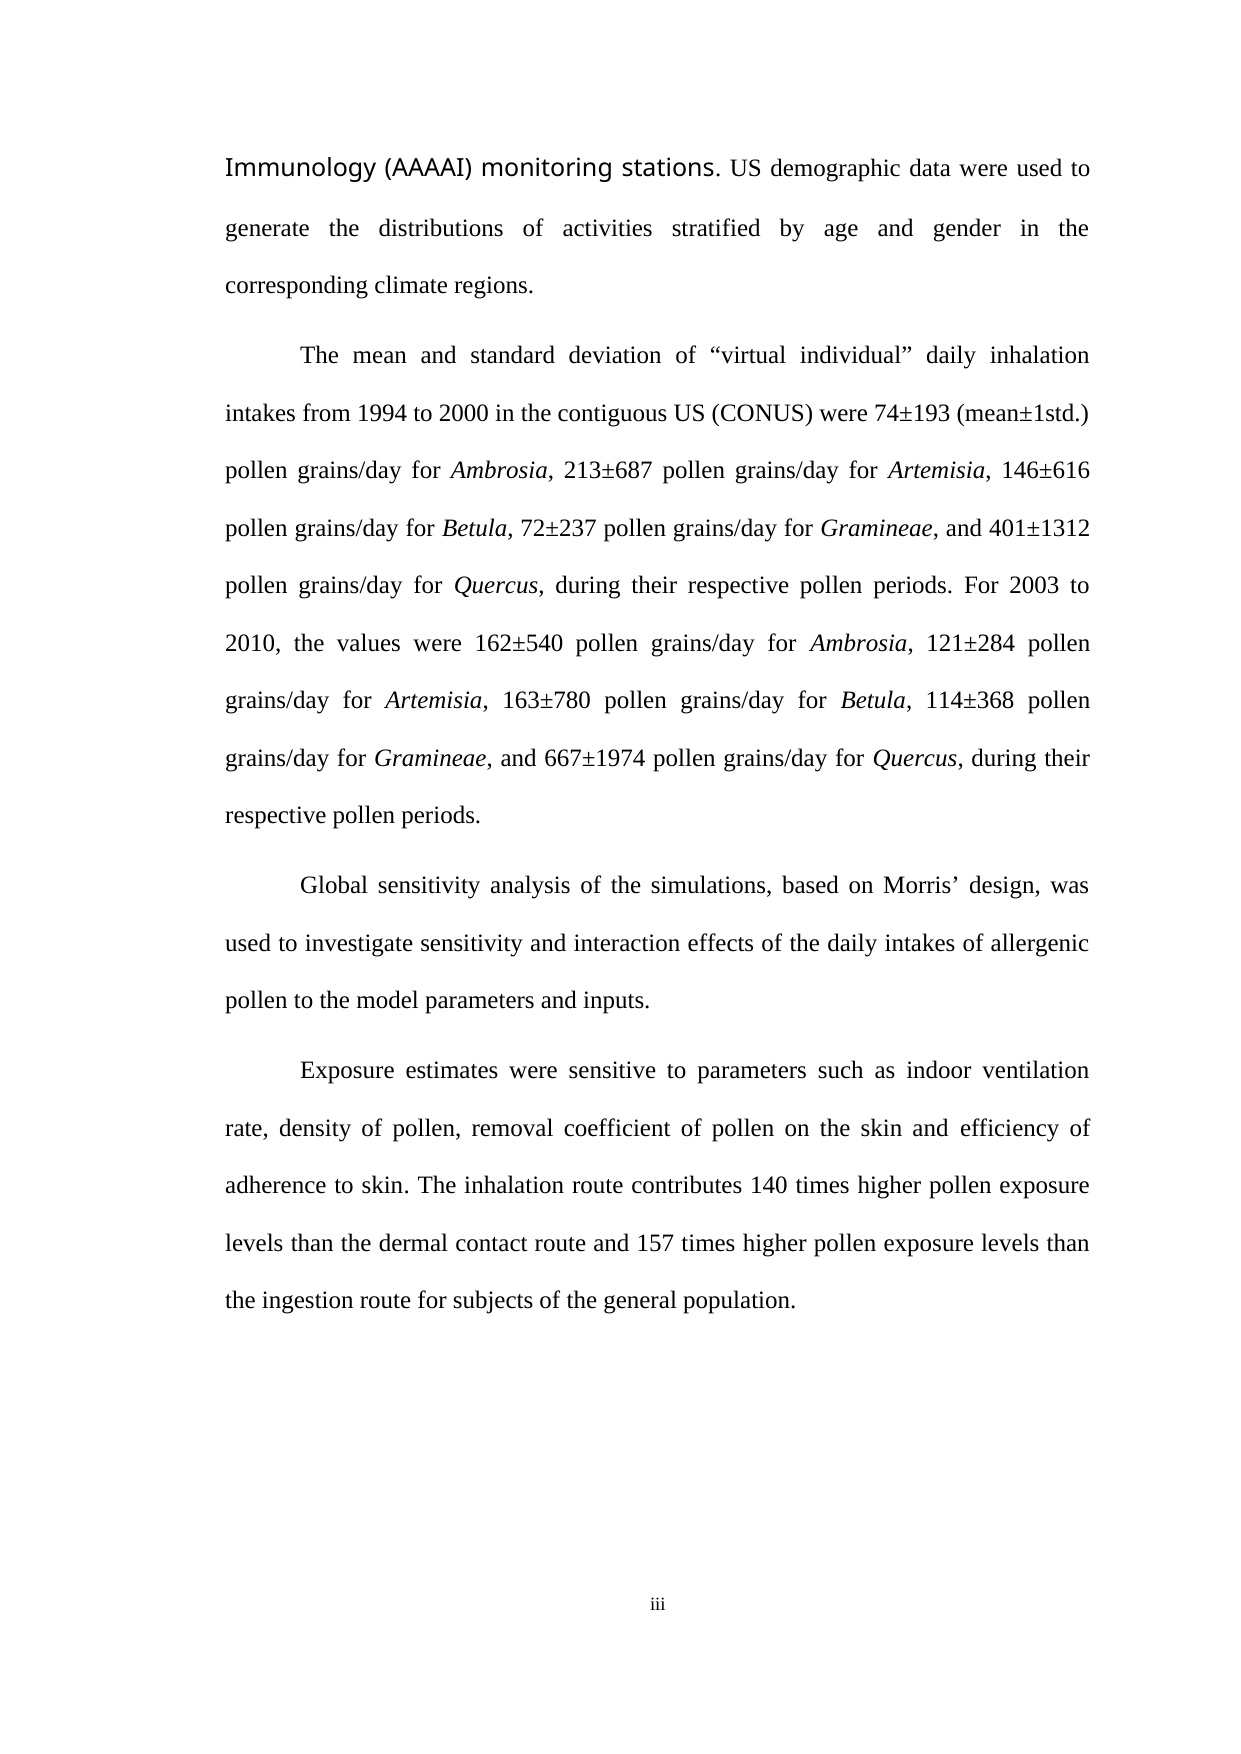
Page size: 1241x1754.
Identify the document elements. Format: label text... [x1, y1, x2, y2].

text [225, 150, 1090, 299]
text Exposure estimates were sensitive to parameters such as indoor ventilation rate, density of pollen, removal coefficient of pollen on the skin and efficiency of adherence to skin. The inhalation route contributes 140 times higher pollen exposure levels than the dermal contact route and 157 times higher pollen exposure levels than the ingestion route for subjects of the general population. [225, 1055, 1090, 1314]
text The mean and standard deviation of “virtual individual” daily inhalation intakes from 1994 to 2000 in the contiguous US (CONUS) were 74±193 (mean±1std.) pollen grains/day for Ambrosia, 213±687 pollen grains/day for Artemisia, 146±616 pollen grains/day for Betula, 72±237 pollen grains/day for Gramineae, and 401±1312 pollen grains/day for Quercus, during their respective pollen periods. For 2003 to 2010, the values were 162±540 pollen grains/day for Ambrosia, 121±284 pollen grains/day for Artemisia, 163±780 pollen grains/day for Betula, 114±368 pollen grains/day for Gramineae, and 667±1974 pollen grains/day for Quercus, during their respective pollen periods. [225, 340, 1090, 829]
text Global sensitivity analysis of the simulations, based on Morris’ design, was used to investigate sensitivity and interaction effects of the daily intakes of allergenic pollen to the model parameters and inputs. [225, 870, 1090, 1014]
